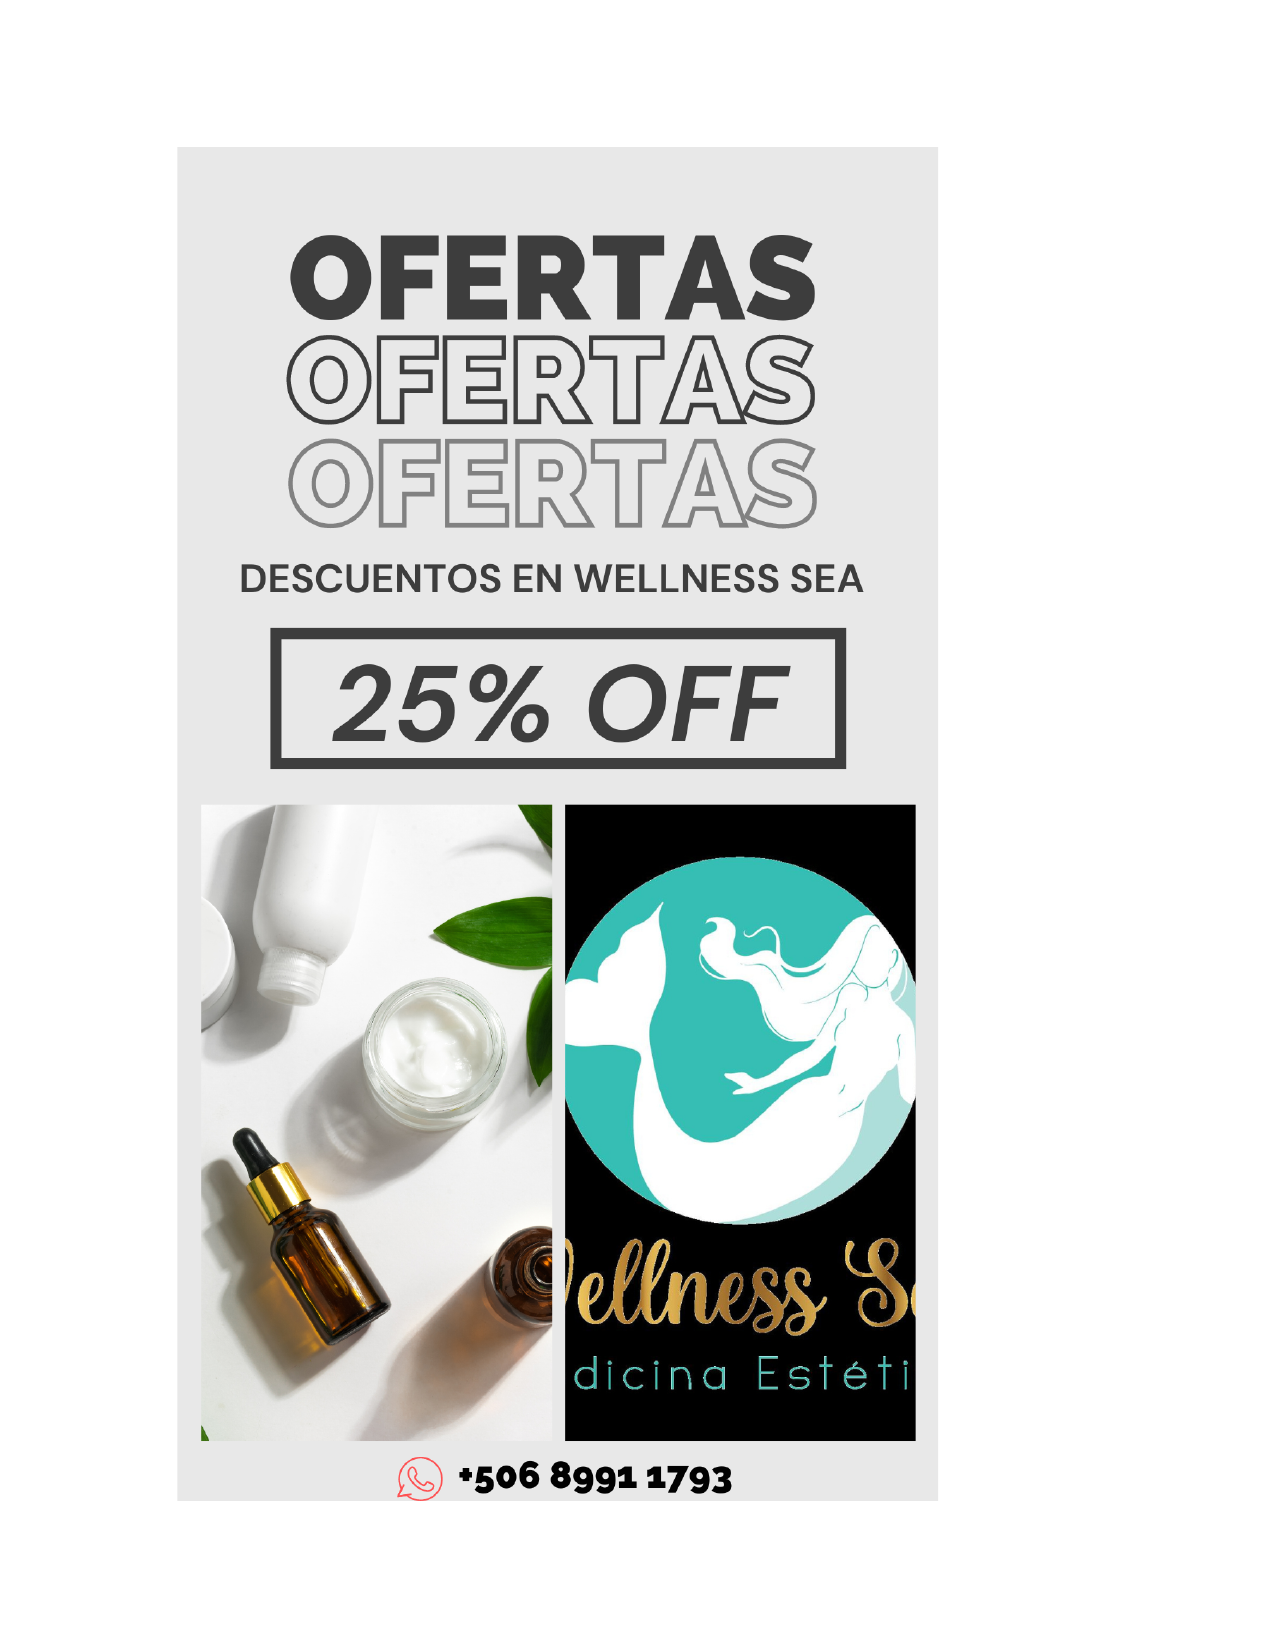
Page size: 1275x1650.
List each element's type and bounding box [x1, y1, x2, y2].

picture [177, 147, 939, 1501]
